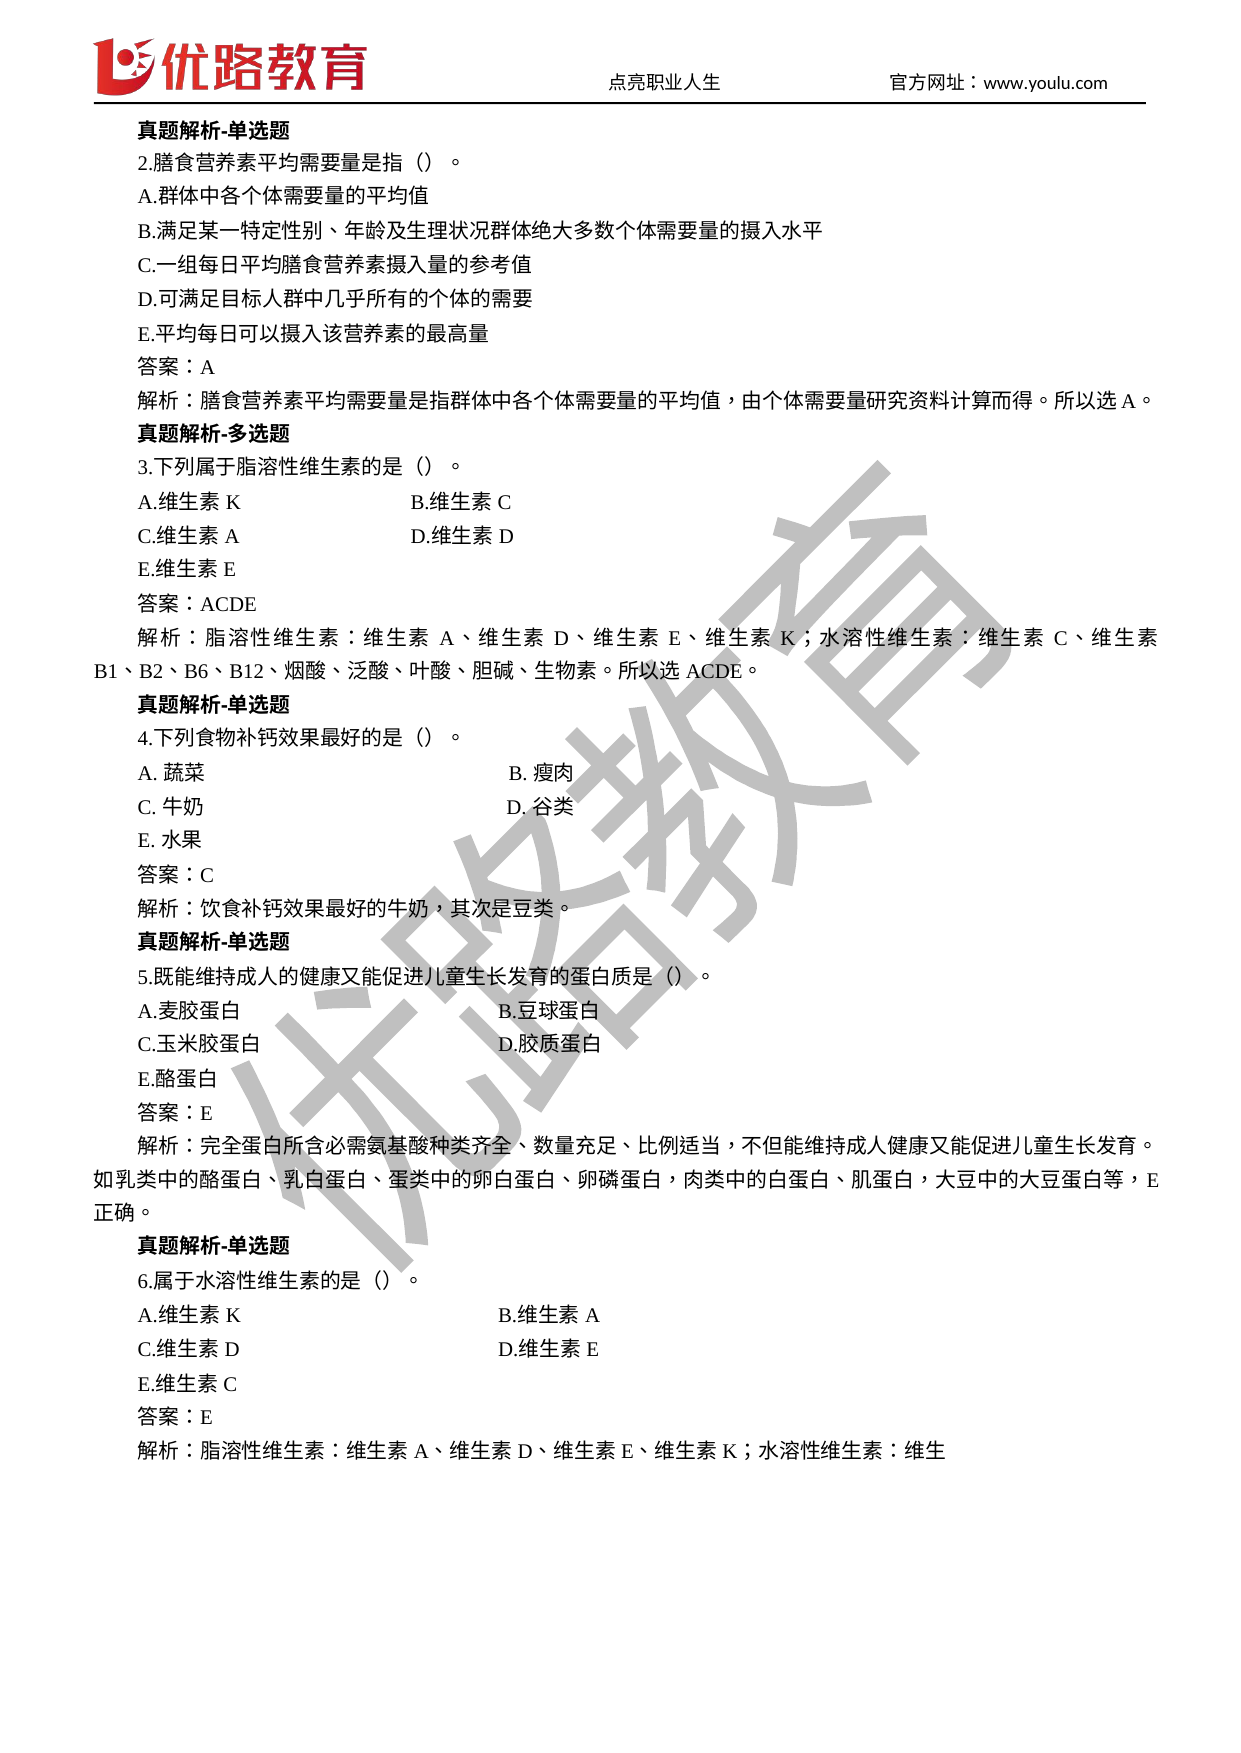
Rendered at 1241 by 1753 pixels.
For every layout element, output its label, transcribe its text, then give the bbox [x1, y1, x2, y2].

text E.维生素 E [137, 550, 1159, 583]
text 真题解析-多选题 [137, 415, 1159, 448]
text 答案：E [137, 1398, 1159, 1431]
text 解析：脂溶性维生素：维生素 A、维生素 D、维生素 E、维生素 K；水溶性维生素：维生 [137, 1431, 1159, 1465]
text 解析：膳食营养素平均需要量是指群体中各个体需要量的平均值，由个体需要量研究资料计算而得。所以选A。 [94, 381, 1159, 415]
text A.群体中各个体需要量的平均值 [137, 177, 1159, 211]
text 6.属于水溶性维生素的是（）。 [137, 1261, 1159, 1296]
text A.维生素 K B.维生素 C [137, 481, 1159, 517]
text 5.既能维持成人的健康又能促进儿童生长发育的蛋白质是（）。 [137, 956, 1159, 992]
text E. 水果 [137, 821, 1159, 854]
picture [68, 25, 367, 113]
text 答案：A [137, 348, 1159, 381]
text D.可满足目标人群中几乎所有的个体的需要 [137, 279, 1159, 313]
text E.酪蛋白 [137, 1058, 1159, 1094]
text A.维生素 K B.维生素 A [137, 1296, 1159, 1329]
text C. 牛奶 D. 谷类 [137, 788, 1159, 821]
text 真题解析-单选题 [137, 1227, 1159, 1261]
text 真题解析-单选题 [137, 923, 1159, 956]
text A.麦胶蛋白 B.豆球蛋白 [137, 992, 1159, 1025]
text A. 蔬菜 B. 瘦肉 [137, 752, 1159, 788]
text 答案：ACDE [137, 583, 1159, 619]
text 点亮职业人生 官方网址：www.youlu.com [608, 63, 1159, 96]
text C.玉米胶蛋白 D.胶质蛋白 [137, 1025, 1159, 1058]
text 真题解析-单选题 [137, 686, 1159, 719]
text B.满足某一特定性别、年龄及生理状况群体绝大多数个体需要量的摄入水平 [137, 211, 1159, 246]
text 3.下列属于脂溶性维生素的是（）。 [137, 448, 1159, 481]
text C.维生素 D D.维生素 E [137, 1329, 1159, 1363]
text 答案：E [137, 1094, 1159, 1127]
text 解析：饮食补钙效果最好的牛奶，其次是豆类。 [137, 890, 1159, 923]
text E.维生素 C [137, 1363, 1159, 1398]
text 真题解析-单选题 [137, 117, 1159, 144]
text C.维生素 A D.维生素 D [137, 517, 1159, 550]
text 解析：完全蛋白所含必需氨基酸种类齐全、数量充足、比例适当，不但能维持成人健康又能促进儿童生长发育。如乳类中的酪蛋白、乳白蛋白、蛋类中的卵白蛋白、卵磷蛋白，肉类中的白蛋白、肌蛋白，大豆中的大豆蛋白等，E正确。 [94, 1127, 1159, 1227]
text 2.膳食营养素平均需要量是指（）。 [137, 144, 1159, 177]
text 4.下列食物补钙效果最好的是（）。 [137, 719, 1159, 752]
text E.平均每日可以摄入该营养素的最高量 [137, 313, 1159, 348]
text 解析：脂溶性维生素：维生素 A、维生素 D、维生素 E、维生素 K；水溶性维生素：维生素 C、维生素 B1、B2、B6、B12、烟酸、泛酸、叶酸、胆碱、生物素。所以选 ACDE。 [94, 619, 1159, 686]
text C.一组每日平均膳食营养素摄入量的参考值 [137, 246, 1159, 279]
text 答案：C [137, 854, 1159, 890]
